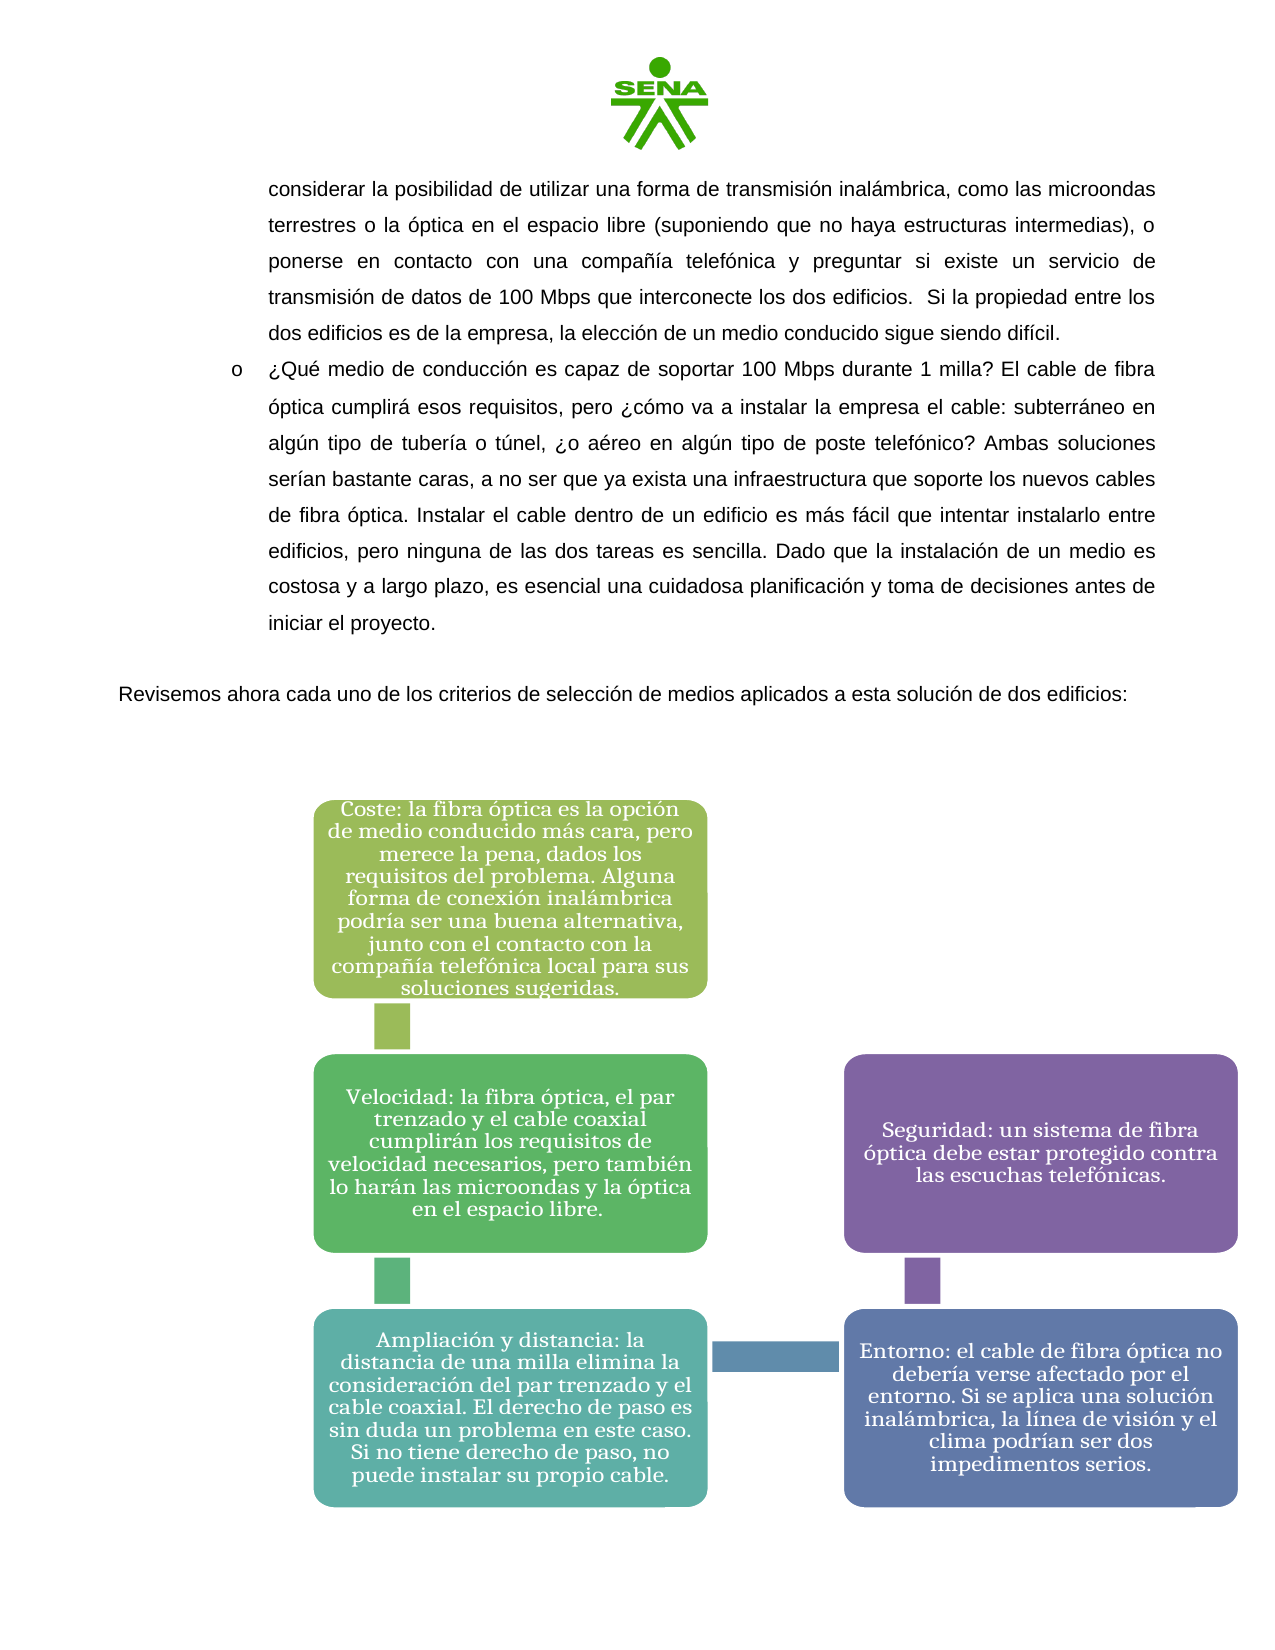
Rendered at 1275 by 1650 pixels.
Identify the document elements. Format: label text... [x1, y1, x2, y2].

list ¿Qué medio de conducción es capaz de soportar 100 Mbps durante 1 milla? El cable de fibra óptica cumplirá esos requisitos, pero ¿cómo va a instalar la empresa el cable: subterráneo en algún tipo de tubería o túnel, ¿o aéreo en algún tipo de poste telefónico? Ambas soluciones serían bastante caras, a no ser que ya exista una infraestructura que soporte los nuevos cables de fibra óptica. Instalar el cable dentro de un edificio es más fácil que intentar instalarlo entre edificios, pero ninguna de las dos tareas es sencilla. Dado que la instalación de un medio es costosa y a largo plazo, es esencial una cuidadosa planificación y toma de decisiones antes de iniciar el proyecto. [231, 357, 1157, 634]
text Revisemos ahora cada uno de los criterios de selección de medios aplicados a esta solución de dos edificios: [118, 682, 1157, 706]
picture [611, 57, 709, 150]
